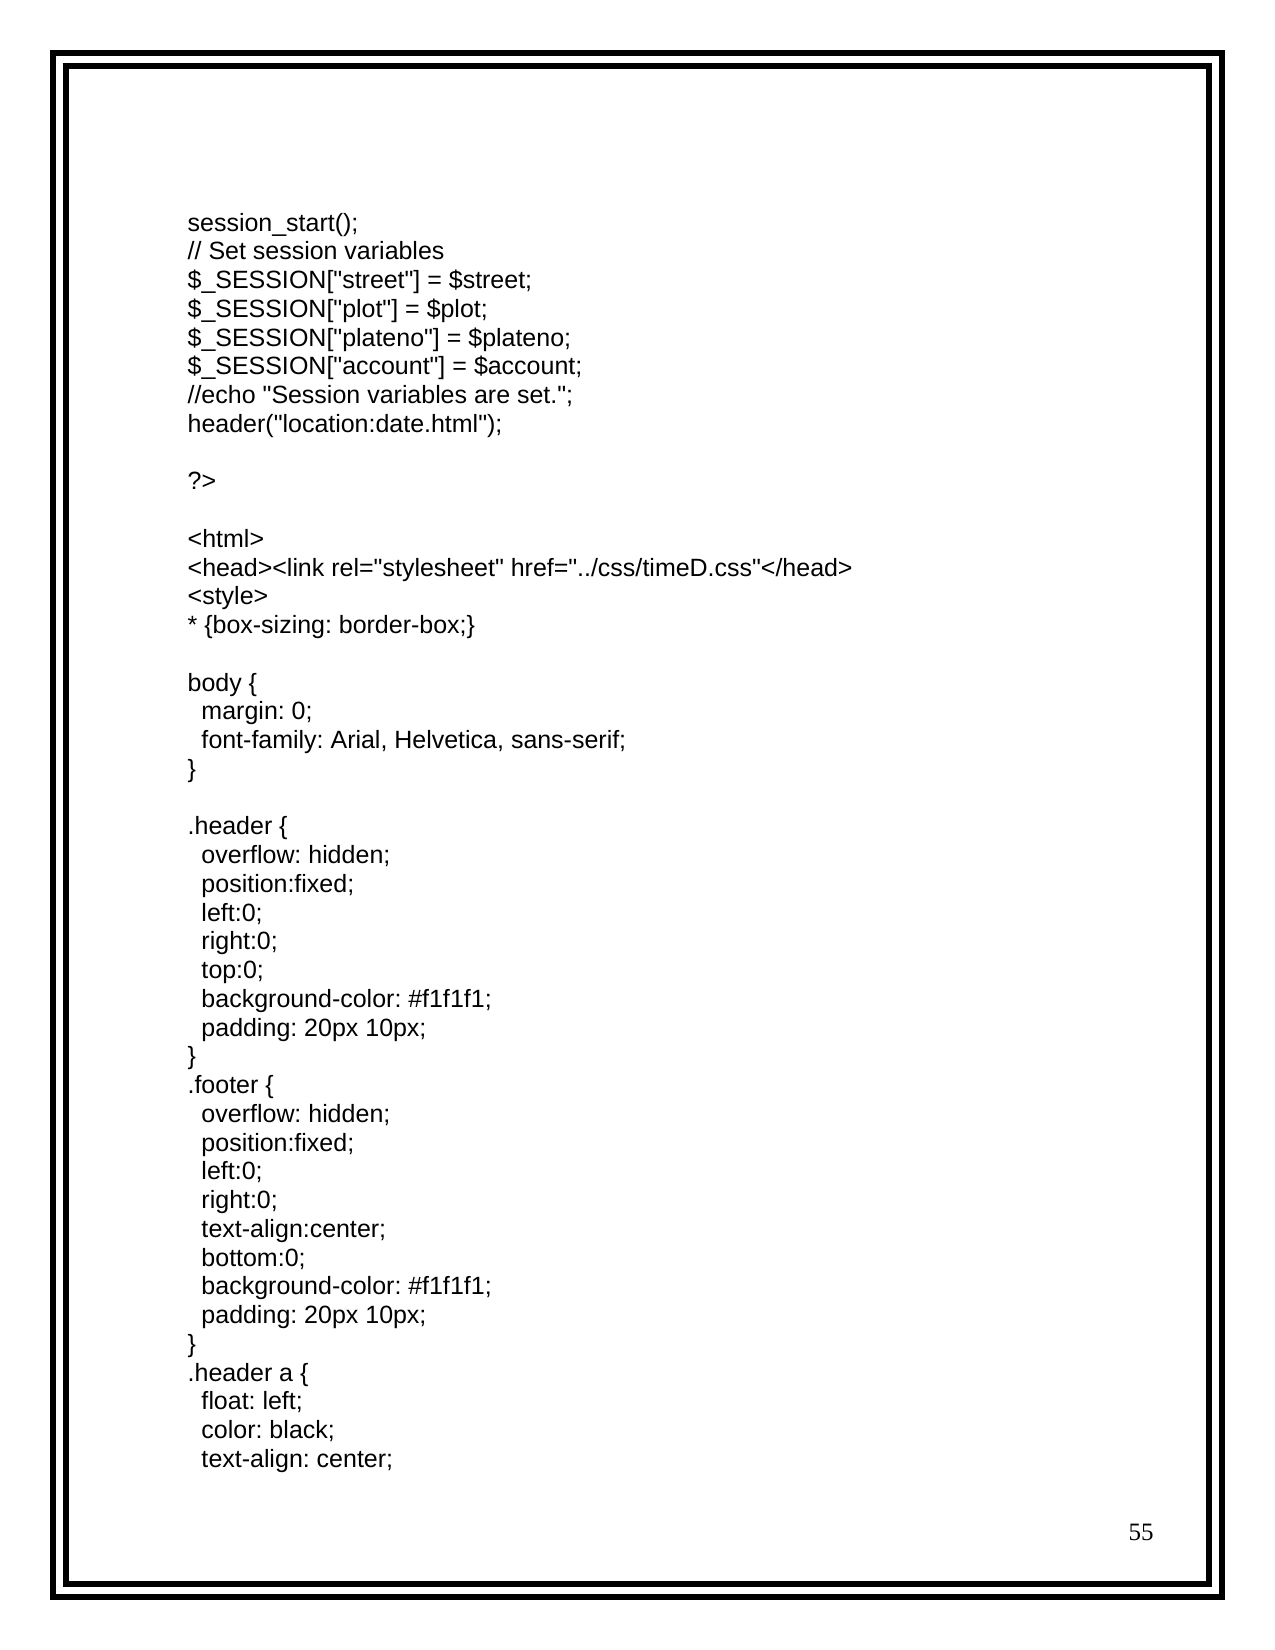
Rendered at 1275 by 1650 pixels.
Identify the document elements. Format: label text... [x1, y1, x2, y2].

text ?> [187, 466, 1153, 495]
text $_SESSION["plot"] = $plot; [187, 294, 1153, 322]
text .footer { [187, 1070, 1153, 1099]
text margin: 0; [187, 696, 1153, 725]
text overflow: hidden; [187, 840, 1153, 869]
text left:0; [187, 1156, 1153, 1185]
text * {box-sizing: border-box;} [187, 610, 1153, 639]
text <html> [187, 524, 1153, 552]
text text-align: center; [187, 1444, 1153, 1472]
text text-align:center; [187, 1214, 1153, 1242]
text session_start(); [187, 207, 1153, 236]
text header("location:date.html"); [187, 409, 1153, 437]
text //echo "Session variables are set."; [187, 380, 1153, 409]
text <head><link rel="stylesheet" href="../css/timeD.css"</head> [187, 552, 1153, 581]
text padding: 20px 10px; [187, 1012, 1153, 1041]
text body { [187, 667, 1153, 696]
text } [187, 754, 1153, 782]
text float: left; [187, 1386, 1153, 1415]
text top:0; [187, 955, 1153, 984]
text color: black; [187, 1415, 1153, 1444]
text } [187, 1329, 1153, 1357]
text left:0; [187, 897, 1153, 926]
text overflow: hidden; [187, 1099, 1153, 1127]
text $_SESSION["account"] = $account; [187, 351, 1153, 380]
text .header { [187, 811, 1153, 840]
text font-family: Arial, Helvetica, sans-serif; [187, 725, 1153, 754]
text background-color: #f1f1f1; [187, 984, 1153, 1012]
text } [187, 1041, 1153, 1070]
text position:fixed; [187, 869, 1153, 897]
text right:0; [187, 1185, 1153, 1214]
text position:fixed; [187, 1127, 1153, 1156]
text padding: 20px 10px; [187, 1300, 1153, 1329]
text $_SESSION["street"] = $street; [187, 265, 1153, 294]
text $_SESSION["plateno"] = $plateno; [187, 322, 1153, 351]
text .header a { [187, 1357, 1153, 1386]
text // Set session variables [187, 236, 1153, 265]
text bottom:0; [187, 1242, 1153, 1271]
text <style> [187, 581, 1153, 610]
text right:0; [187, 926, 1153, 955]
text background-color: #f1f1f1; [187, 1271, 1153, 1300]
